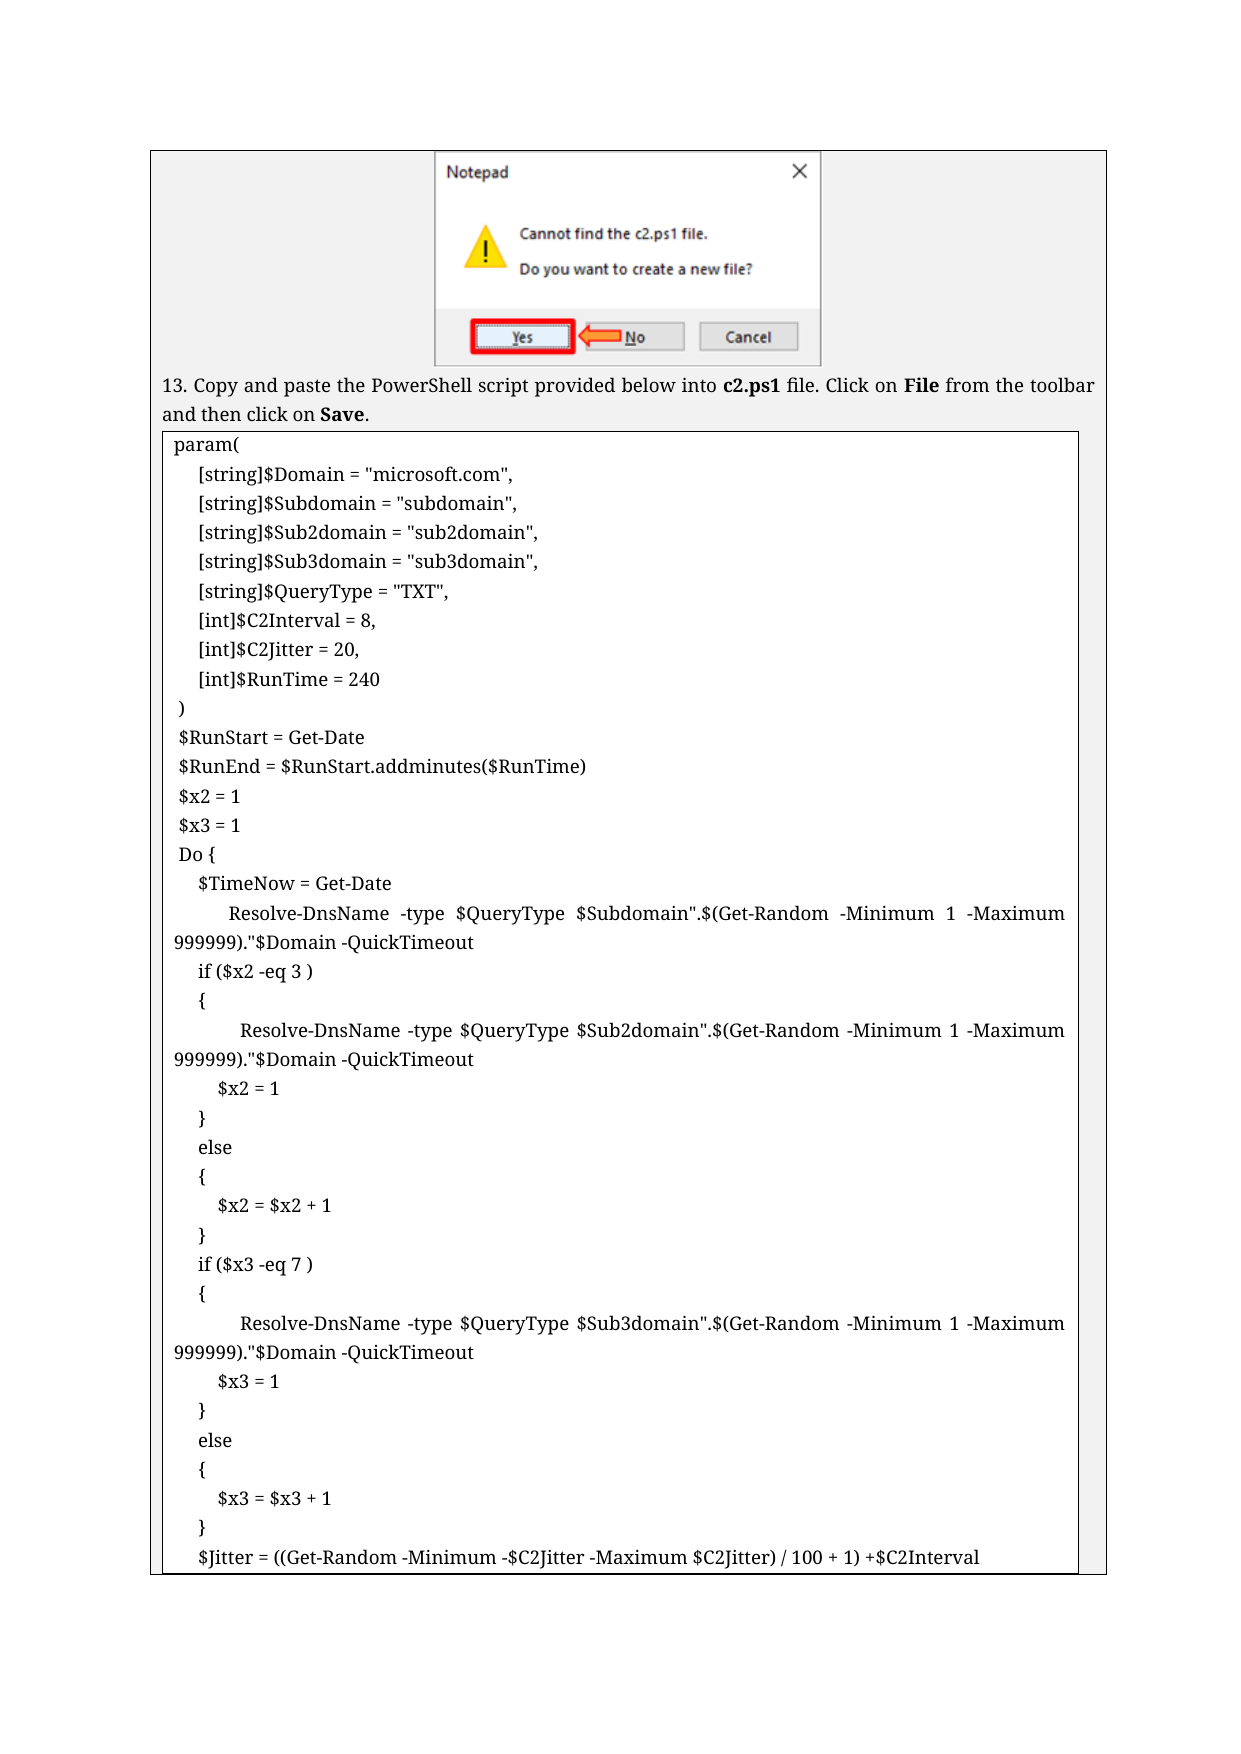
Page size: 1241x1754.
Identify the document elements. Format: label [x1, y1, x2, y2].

table_cell [151, 151, 1106, 1574]
picture [433, 151, 823, 368]
